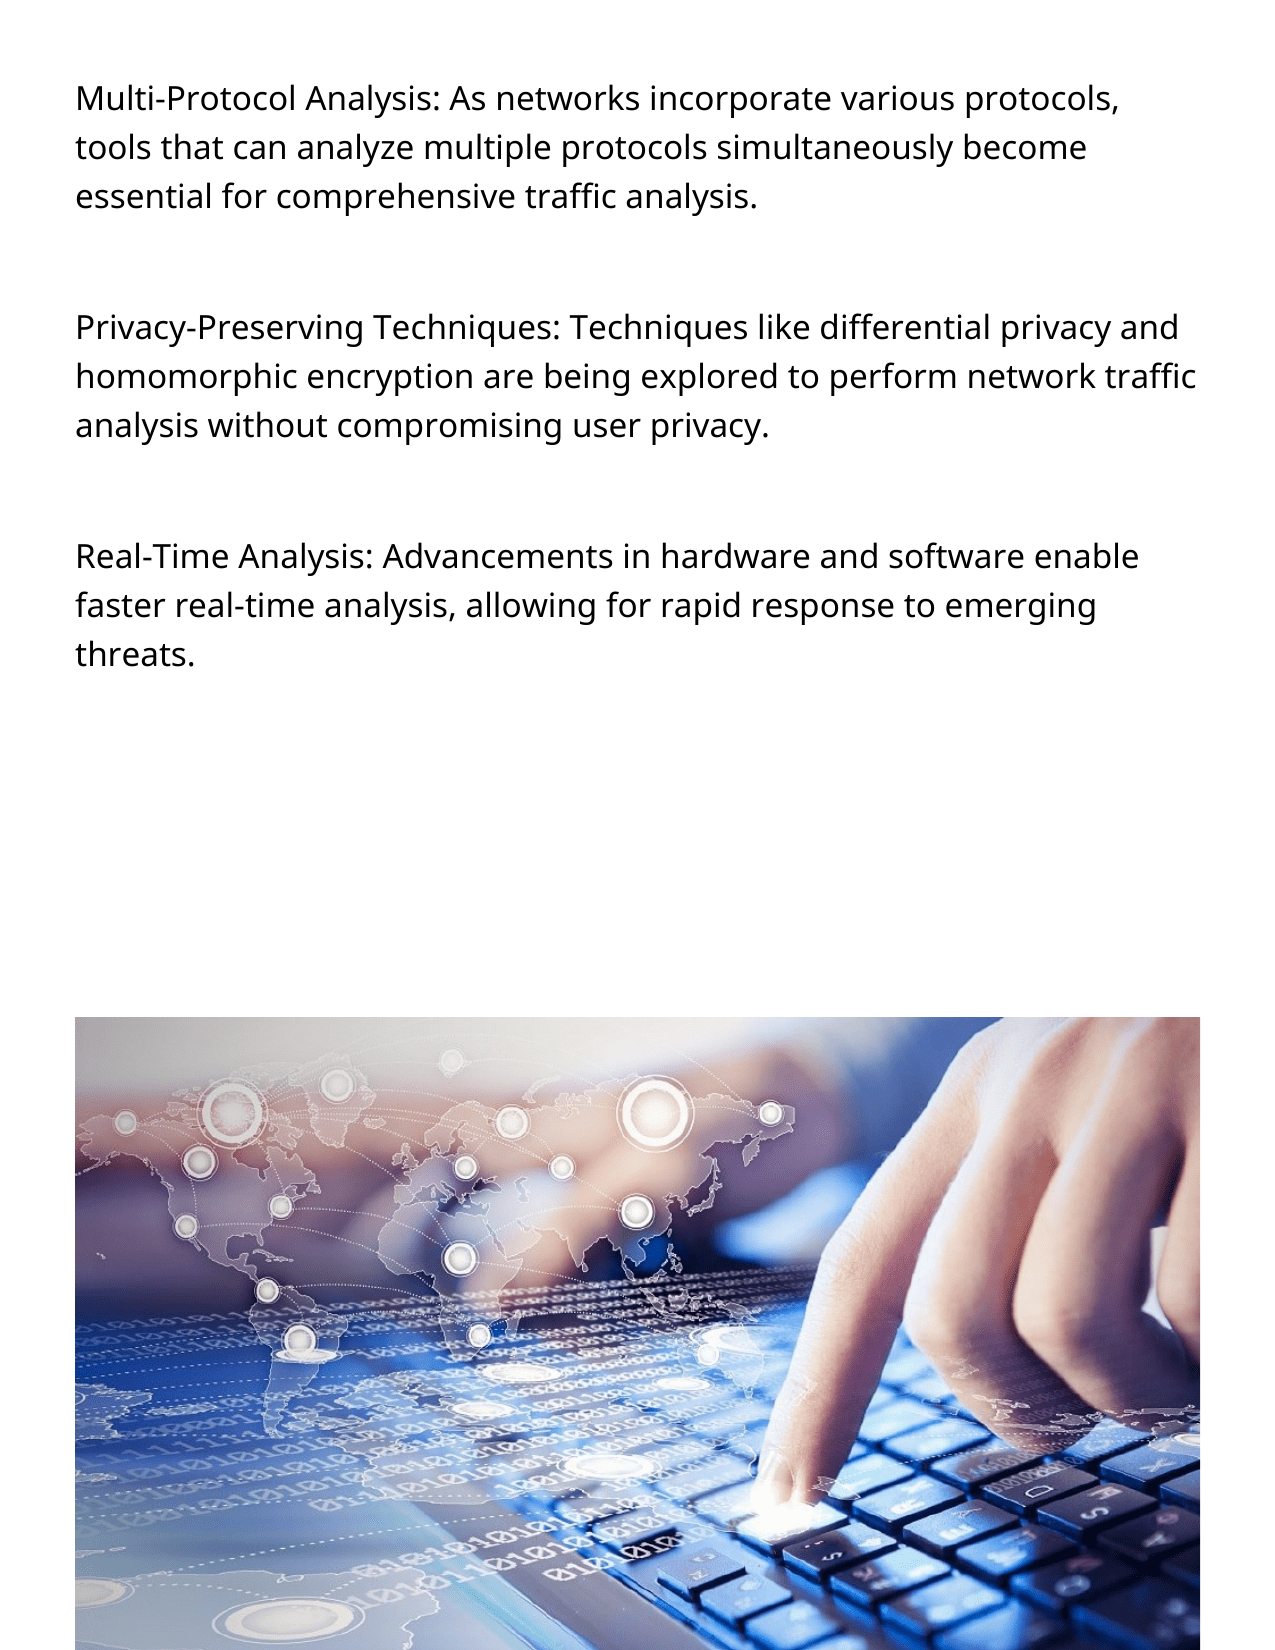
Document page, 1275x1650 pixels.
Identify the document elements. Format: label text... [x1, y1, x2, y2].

text Privacy-Preserving Techniques: Techniques like differential privacy and homomorphic encryption are being explored to perform network traffic analysis without compromising user privacy. [75, 304, 1200, 447]
text Real-Time Analysis: Advancements in hardware and software enable faster real-time analysis, allowing for rapid response to emerging threats. [75, 533, 1200, 677]
picture [75, 1017, 1200, 1650]
text Multi-Protocol Analysis: As networks incorporate various protocols, tools that can analyze multiple protocols simultaneously become essential for comprehensive traffic analysis. [75, 75, 1200, 218]
